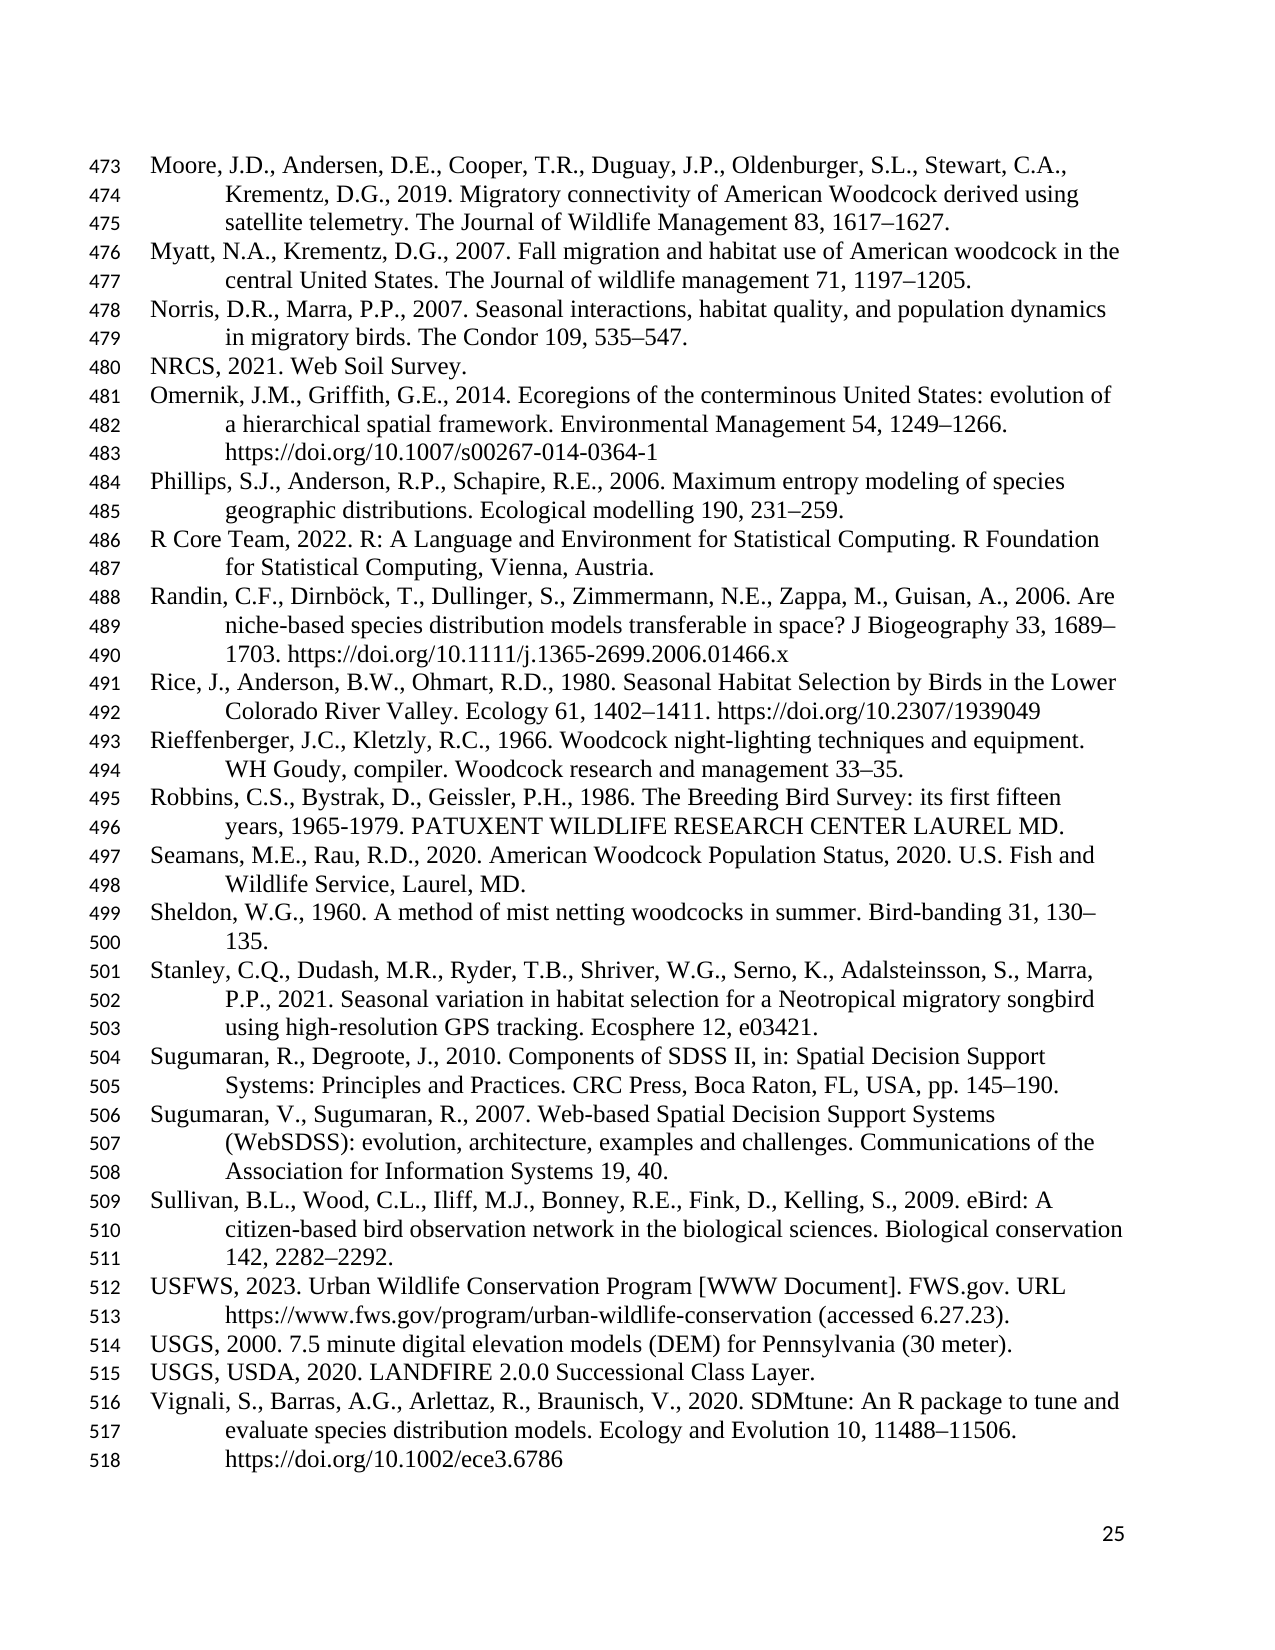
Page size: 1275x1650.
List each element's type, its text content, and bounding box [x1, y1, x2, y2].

text Sullivan, B.L., Wood, C.L., Iliff, M.J., Bonney, R.E., Fink, D., Kelling, S., 2009. eBird: A citizen-based bird observation network in the biological sciences. Biological conservation 142, 2282–2292. [150, 1185, 1125, 1271]
text NRCS, 2021. Web Soil Survey. [150, 351, 1125, 380]
text R Core Team, 2022. R: A Language and Environment for Statistical Computing. R Foundation for Statistical Computing, Vienna, Austria. [150, 524, 1125, 581]
text Phillips, S.J., Anderson, R.P., Schapire, R.E., 2006. Maximum entropy modeling of species geographic distributions. Ecological modelling 190, 231–259. [150, 466, 1125, 524]
text USGS, 2000. 7.5 minute digital elevation models (DEM) for Pennsylvania (30 meter). [150, 1329, 1125, 1357]
text Rieffenberger, J.C., Kletzly, R.C., 1966. Woodcock night-lighting techniques and equipment. WH Goudy, compiler. Woodcock research and management 33–35. [150, 725, 1125, 782]
text Myatt, N.A., Krementz, D.G., 2007. Fall migration and habitat use of American woodcock in the central United States. The Journal of wildlife management 71, 1197–1205. [150, 236, 1125, 294]
text Seamans, M.E., Rau, R.D., 2020. American Woodcock Population Status, 2020. U.S. Fish and Wildlife Service, Laurel, MD. [150, 840, 1125, 897]
text Omernik, J.M., Griffith, G.E., 2014. Ecoregions of the conterminous United States: evolution of a hierarchical spatial framework. Environmental Management 54, 1249–1266. https://doi.org/10.1007/s00267-014-0364-1 [150, 380, 1125, 466]
text Sugumaran, V., Sugumaran, R., 2007. Web-based Spatial Decision Support Systems (WebSDSS): evolution, architecture, examples and challenges. Communications of the Association for Information Systems 19, 40. [150, 1099, 1125, 1185]
text USFWS, 2023. Urban Wildlife Conservation Program [WWW Document]. FWS.gov. URL https://www.fws.gov/program/urban-wildlife-conservation (accessed 6.27.23). [150, 1271, 1125, 1329]
text Randin, C.F., Dirnböck, T., Dullinger, S., Zimmermann, N.E., Zappa, M., Guisan, A., 2006. Are niche-based species distribution models transferable in space? J Biogeography 33, 1689–1703. https://doi.org/10.1111/j.1365-2699.2006.01466.x [150, 581, 1125, 667]
text Norris, D.R., Marra, P.P., 2007. Seasonal interactions, habitat quality, and population dynamics in migratory birds. The Condor 109, 535–547. [150, 294, 1125, 351]
text Moore, J.D., Andersen, D.E., Cooper, T.R., Duguay, J.P., Oldenburger, S.L., Stewart, C.A., Krementz, D.G., 2019. Migratory connectivity of American Woodcock derived using satellite telemetry. The Journal of Wildlife Management 83, 1617–1627. [150, 150, 1125, 236]
text Sheldon, W.G., 1960. A method of mist netting woodcocks in summer. Bird-banding 31, 130–135. [150, 897, 1125, 955]
text Vignali, S., Barras, A.G., Arlettaz, R., Braunisch, V., 2020. SDMtune: An R package to tune and evaluate species distribution models. Ecology and Evolution 10, 11488–11506. https://doi.org/10.1002/ece3.6786 [150, 1386, 1125, 1472]
text Sugumaran, R., Degroote, J., 2010. Components of SDSS II, in: Spatial Decision Support Systems: Principles and Practices. CRC Press, Boca Raton, FL, USA, pp. 145–190. [150, 1041, 1125, 1099]
text Stanley, C.Q., Dudash, M.R., Ryder, T.B., Shriver, W.G., Serno, K., Adalsteinsson, S., Marra, P.P., 2021. Seasonal variation in habitat selection for a Neotropical migratory songbird using high-resolution GPS tracking. Ecosphere 12, e03421. [150, 955, 1125, 1041]
text Rice, J., Anderson, B.W., Ohmart, R.D., 1980. Seasonal Habitat Selection by Birds in the Lower Colorado River Valley. Ecology 61, 1402–1411. https://doi.org/10.2307/1939049 [150, 667, 1125, 725]
text Robbins, C.S., Bystrak, D., Geissler, P.H., 1986. The Breeding Bird Survey: its first fifteen years, 1965-1979. PATUXENT WILDLIFE RESEARCH CENTER LAUREL MD. [150, 782, 1125, 840]
text USGS, USDA, 2020. LANDFIRE 2.0.0 Successional Class Layer. [150, 1357, 1125, 1386]
